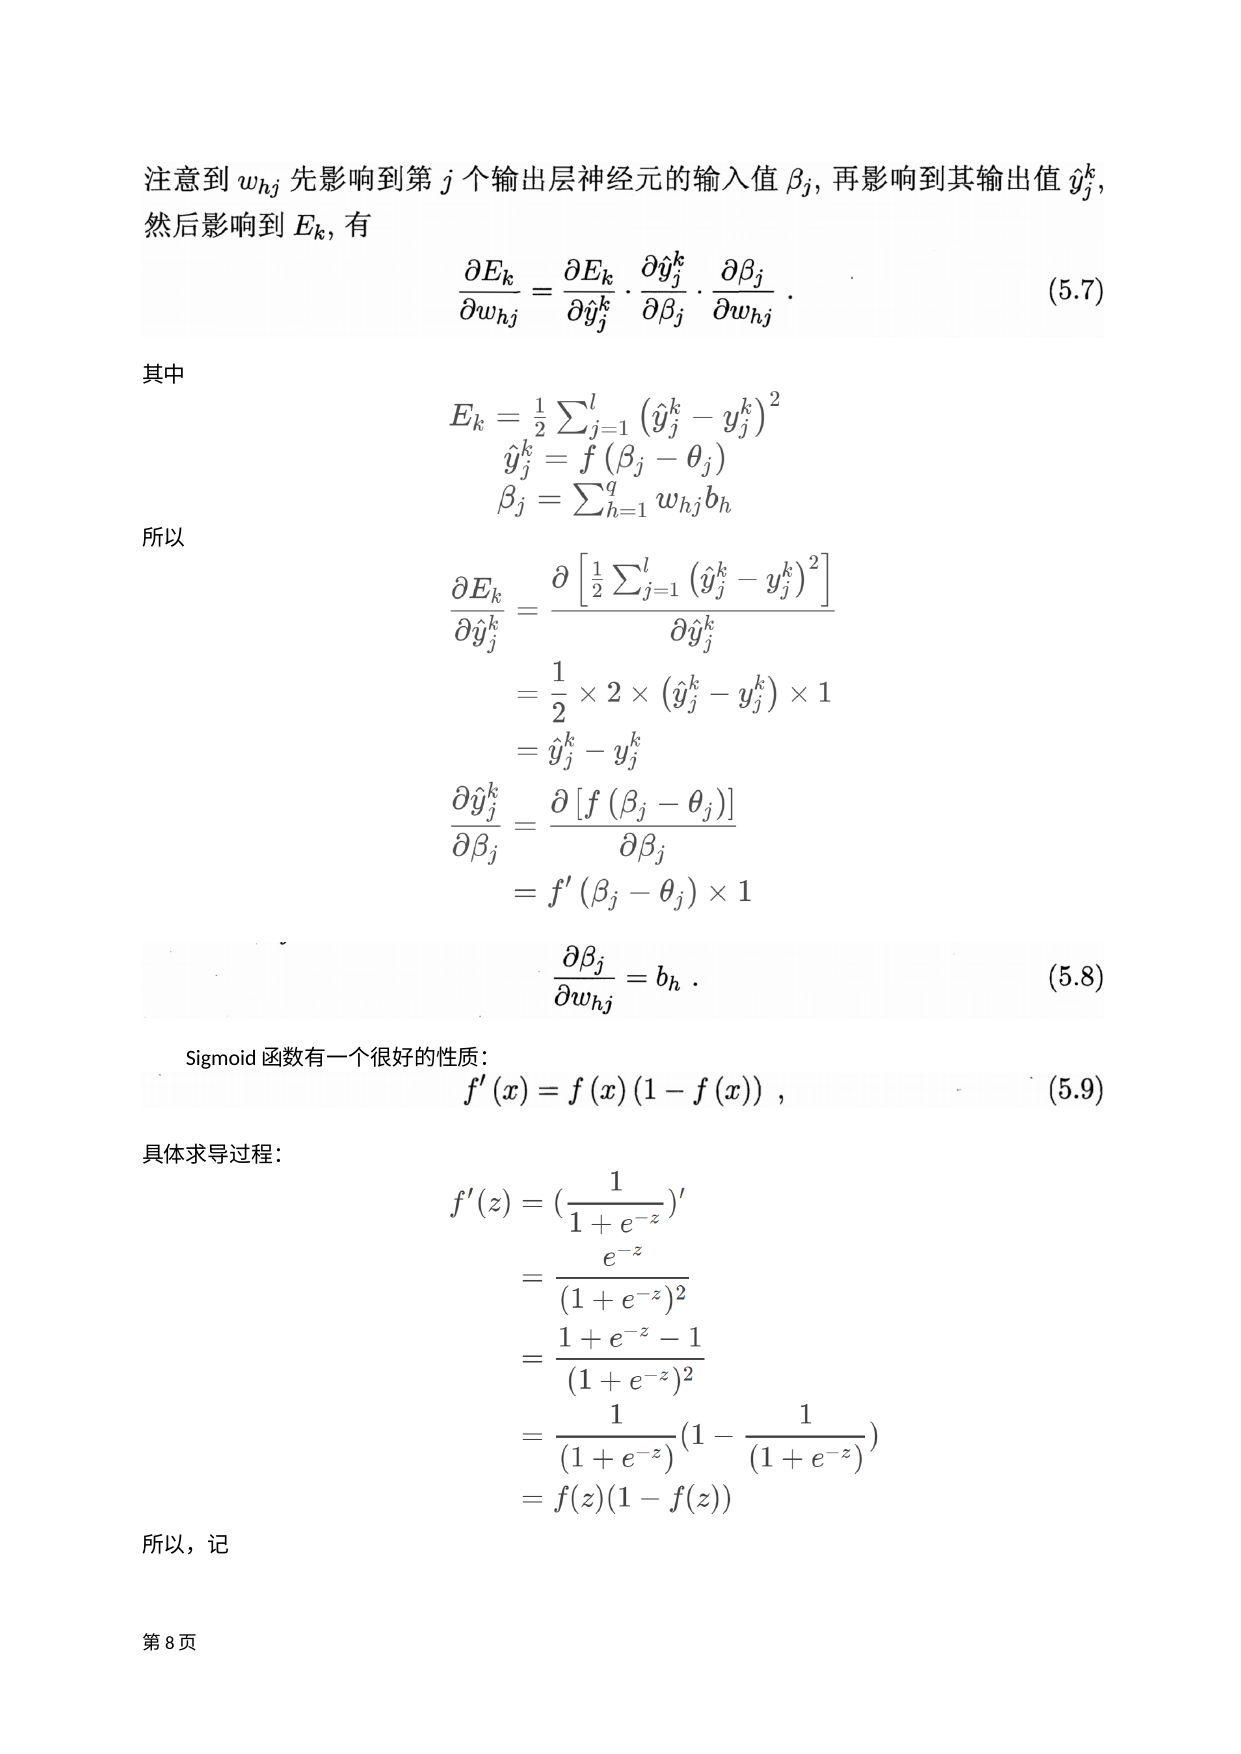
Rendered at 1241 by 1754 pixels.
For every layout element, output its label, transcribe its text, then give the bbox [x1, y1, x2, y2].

picture [448, 552, 837, 772]
picture [141, 1072, 1103, 1108]
text 其中 [142, 357, 1104, 389]
picture [141, 162, 1104, 338]
picture [448, 1169, 880, 1518]
text 具体求导过程： [142, 1137, 1104, 1169]
text Sigmoid函数有一个很好的性质： [142, 1039, 1104, 1072]
text 所以 [142, 519, 1104, 552]
picture [448, 779, 752, 913]
picture [448, 389, 783, 519]
picture [141, 942, 1104, 1019]
text 所以，记 [142, 1527, 1104, 1559]
